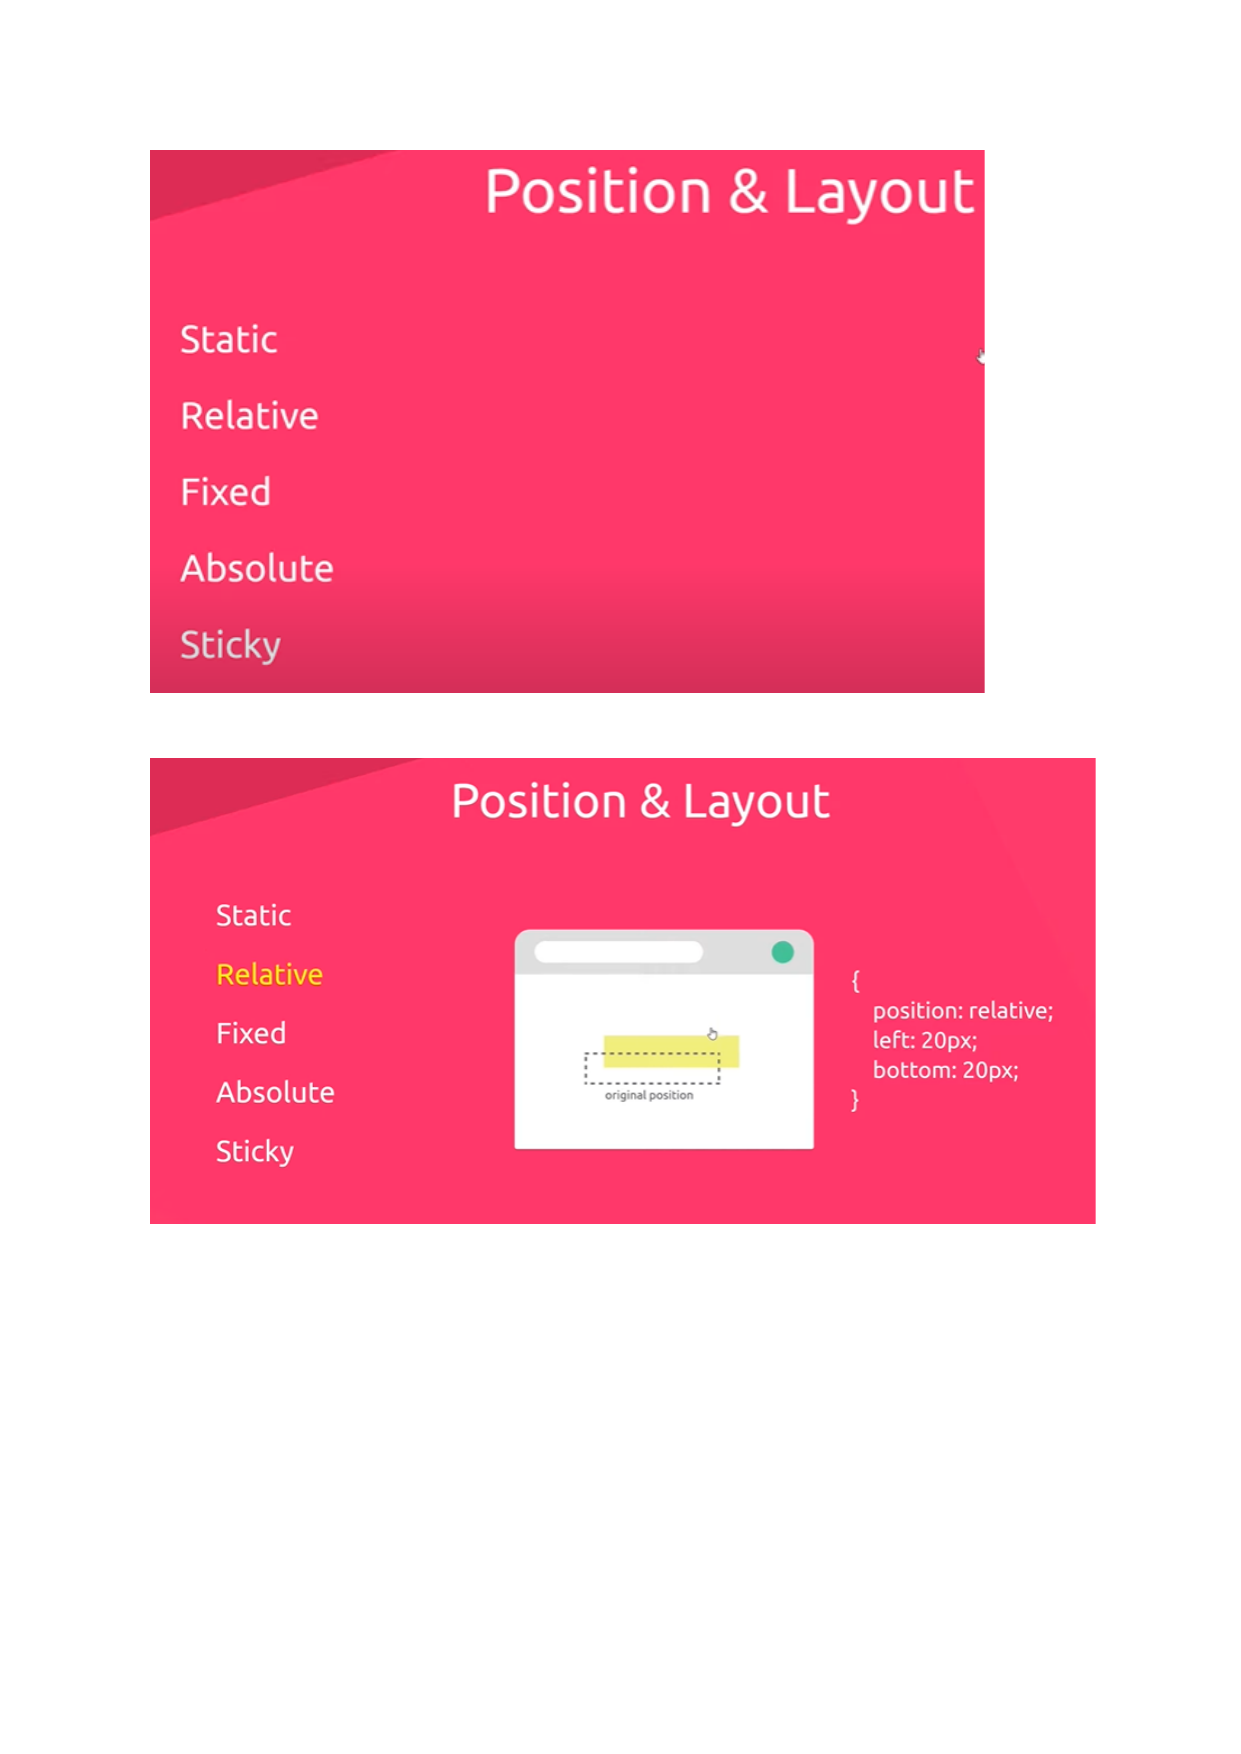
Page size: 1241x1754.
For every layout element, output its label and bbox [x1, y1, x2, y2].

picture [150, 758, 1096, 1224]
picture [150, 150, 985, 693]
